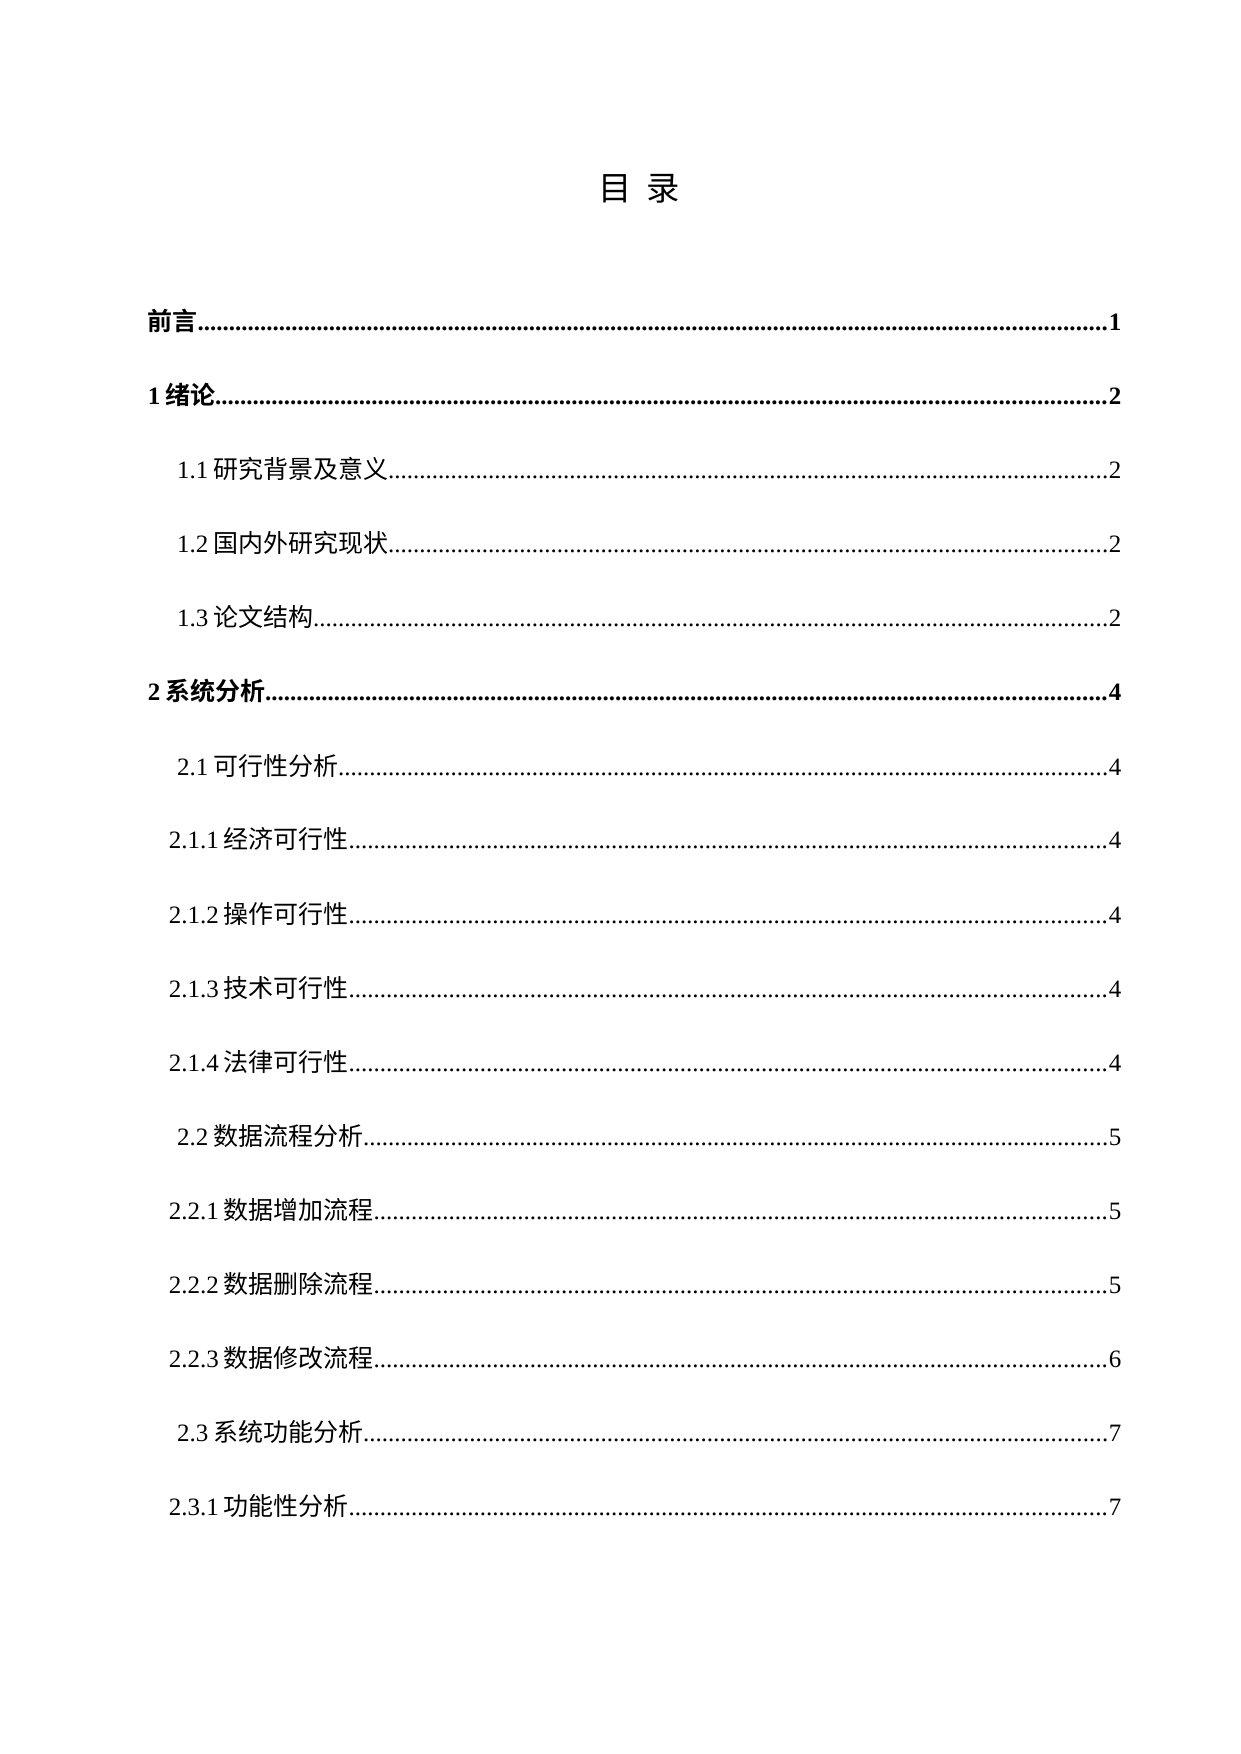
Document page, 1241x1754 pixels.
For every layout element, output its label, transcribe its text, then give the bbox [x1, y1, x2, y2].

text 目 录 [148, 162, 1122, 210]
text 2.1.1经济可行性 4 [148, 806, 1122, 871]
text 2.1.3技术可行性 4 [148, 954, 1122, 1019]
text 2.2.3数据修改流程 6 [148, 1324, 1122, 1389]
text 2.2.2数据删除流程 5 [148, 1250, 1122, 1315]
text 1.2国内外研究现状 2 [148, 509, 1122, 574]
text 2系统分析 4 [148, 657, 1122, 722]
text 前言 1 [148, 287, 1122, 352]
text 1绪论 2 [148, 361, 1122, 426]
text 2.3系统功能分析 7 [148, 1398, 1122, 1463]
text 2.2数据流程分析 5 [148, 1102, 1122, 1167]
text 2.1.2操作可行性 4 [148, 880, 1122, 945]
text 1.3论文结构 2 [148, 583, 1122, 648]
text 2.3.1功能性分析 7 [148, 1472, 1122, 1537]
text 2.2.1数据增加流程 5 [148, 1176, 1122, 1241]
text 2.1可行性分析 4 [148, 732, 1122, 797]
text 2.1.4法律可行性 4 [148, 1028, 1122, 1093]
text 1.1研究背景及意义 2 [148, 435, 1122, 500]
